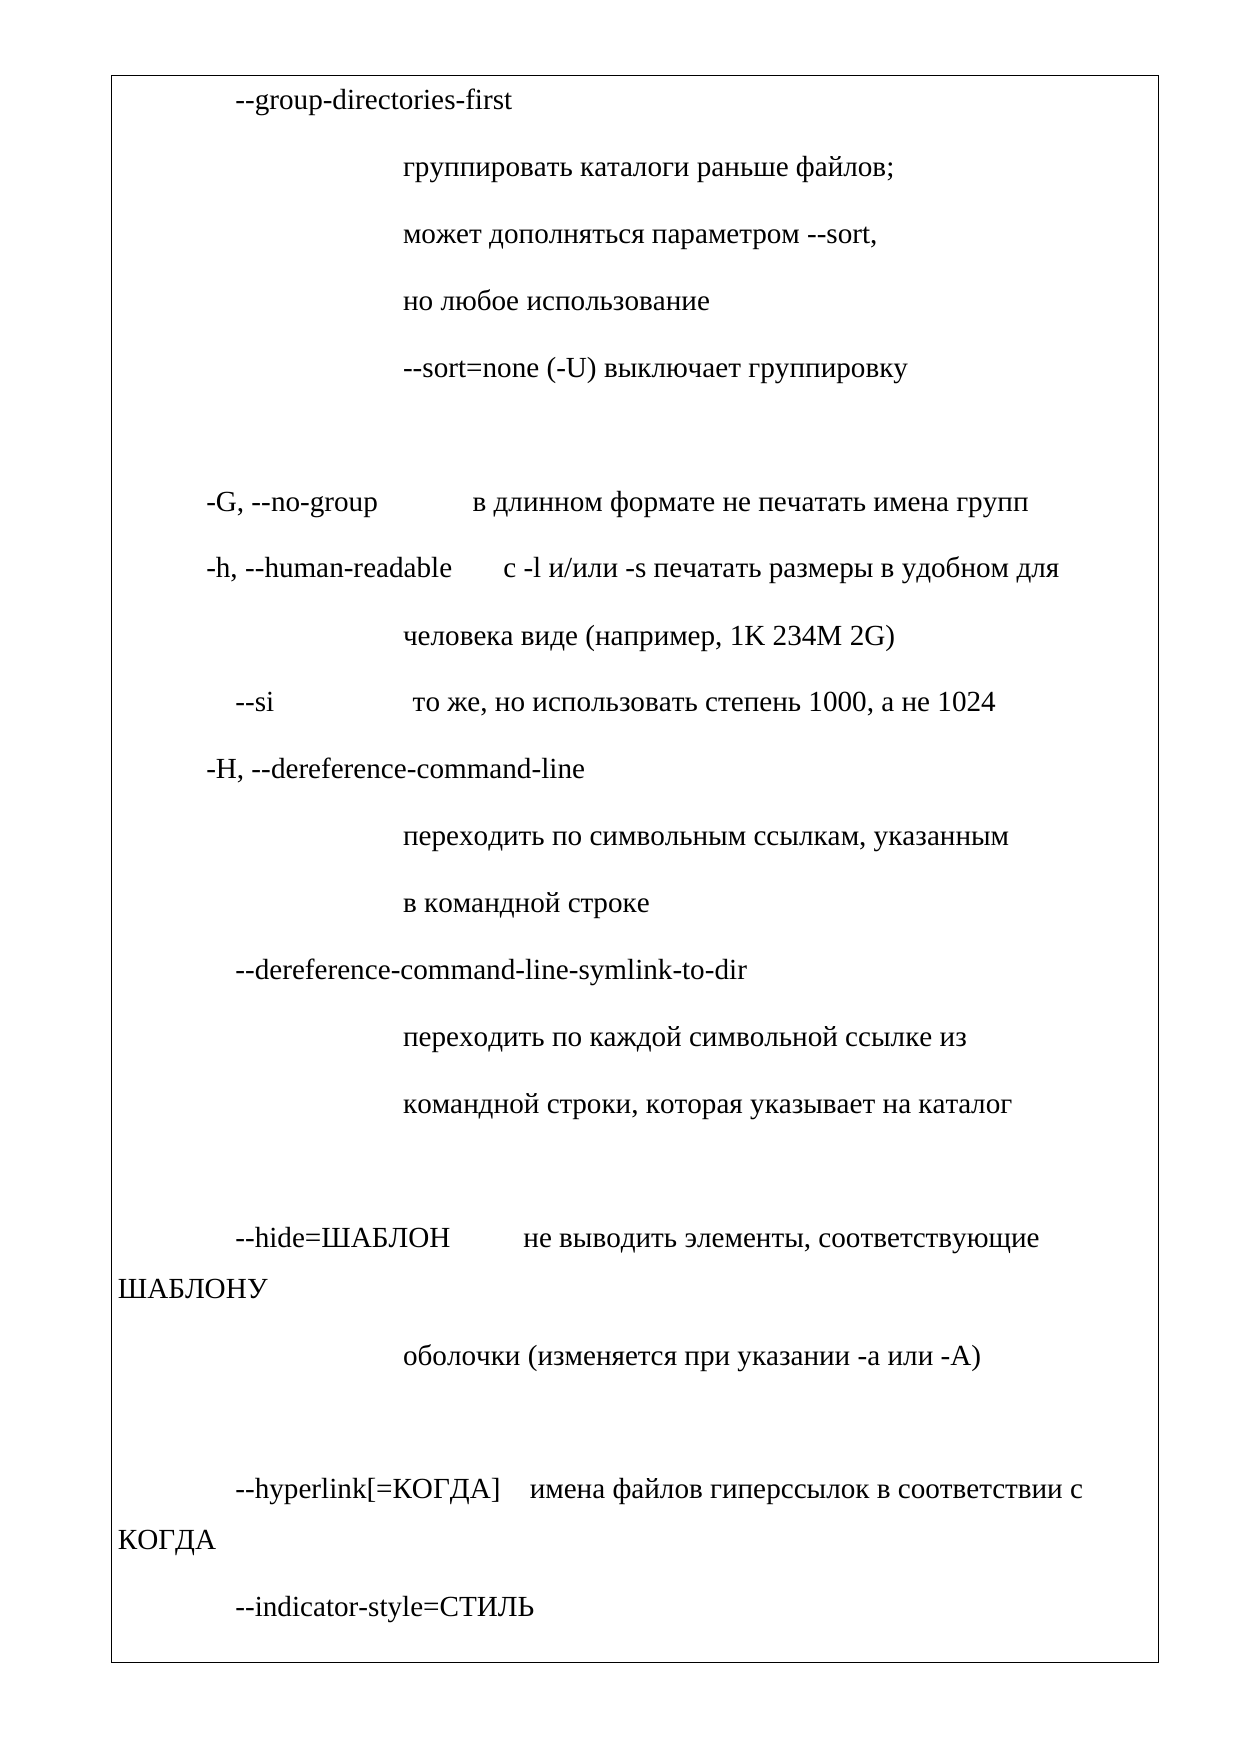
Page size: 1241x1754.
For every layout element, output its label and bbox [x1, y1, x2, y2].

table_header [112, 76, 1158, 1662]
